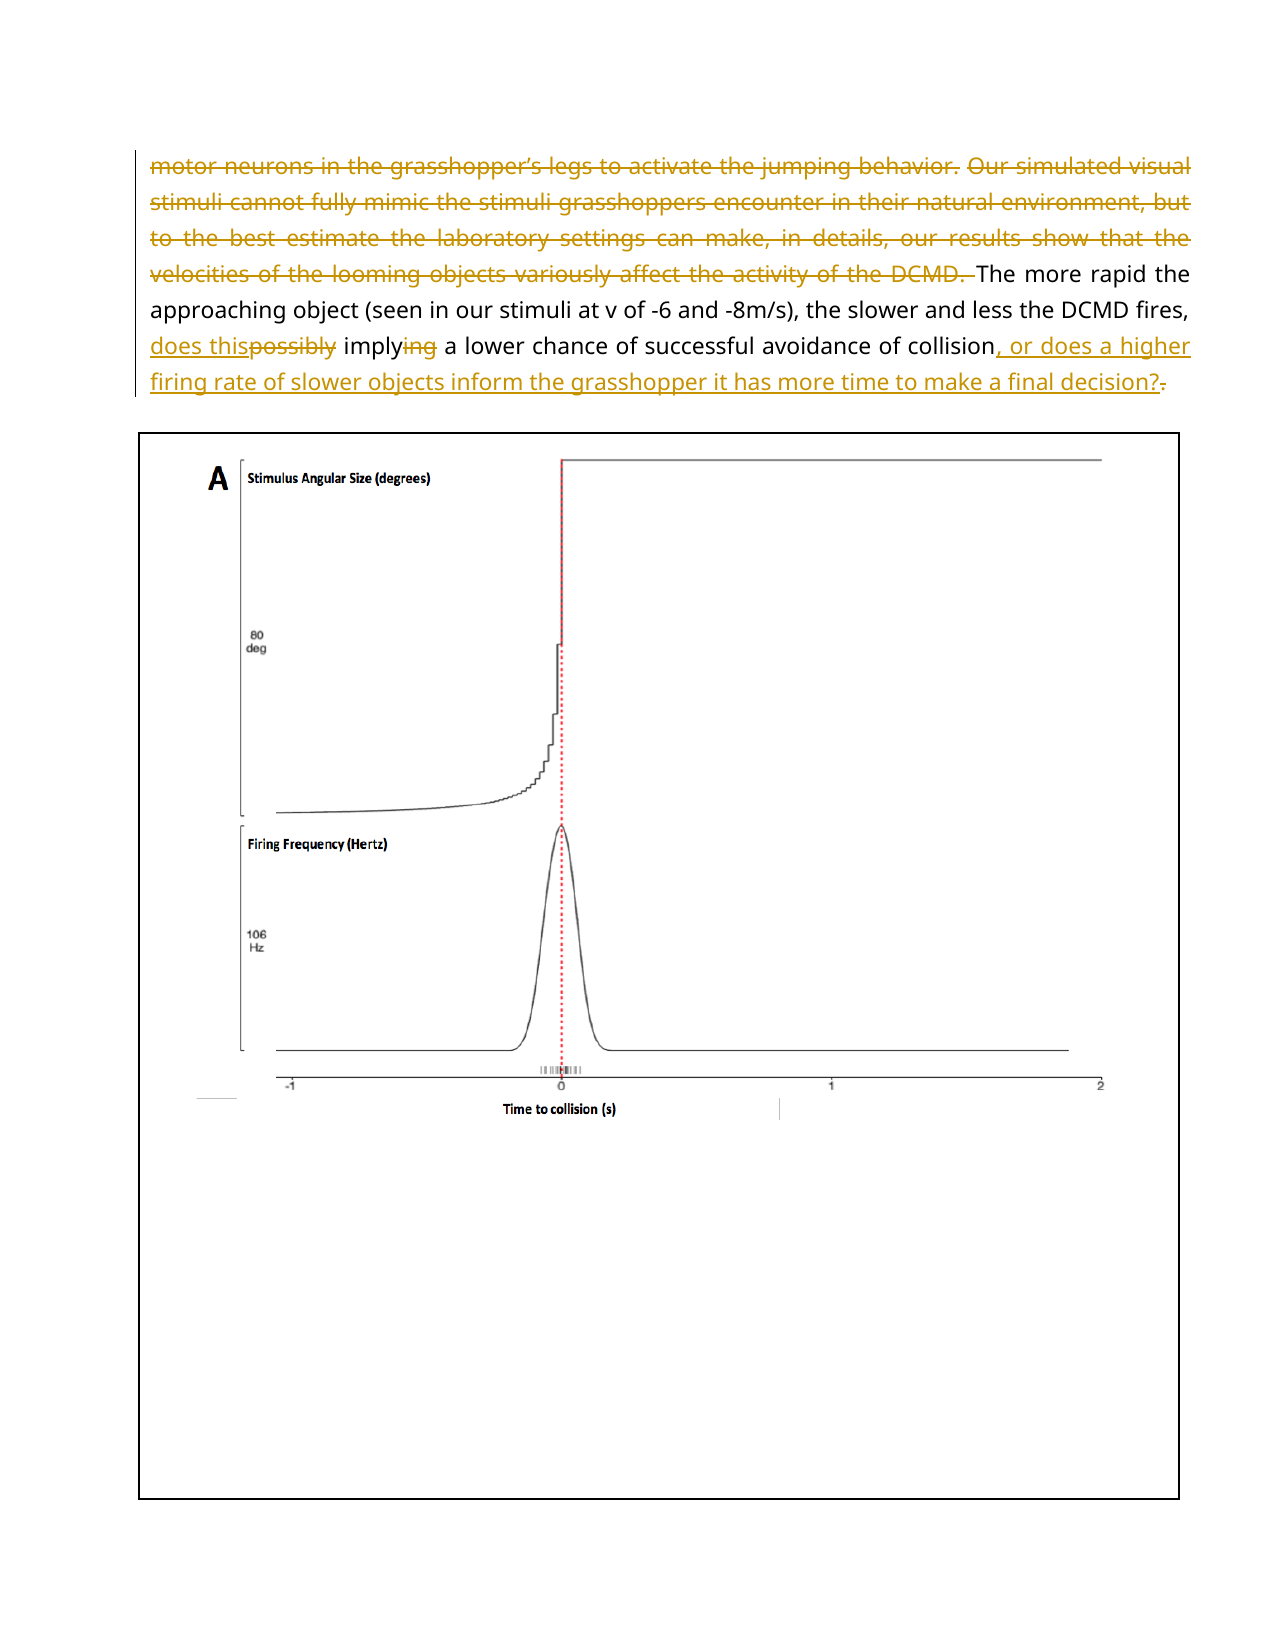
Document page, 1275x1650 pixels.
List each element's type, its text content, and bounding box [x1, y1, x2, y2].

picture [196, 444, 1122, 1127]
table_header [140, 434, 1178, 1498]
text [150, 150, 1191, 203]
